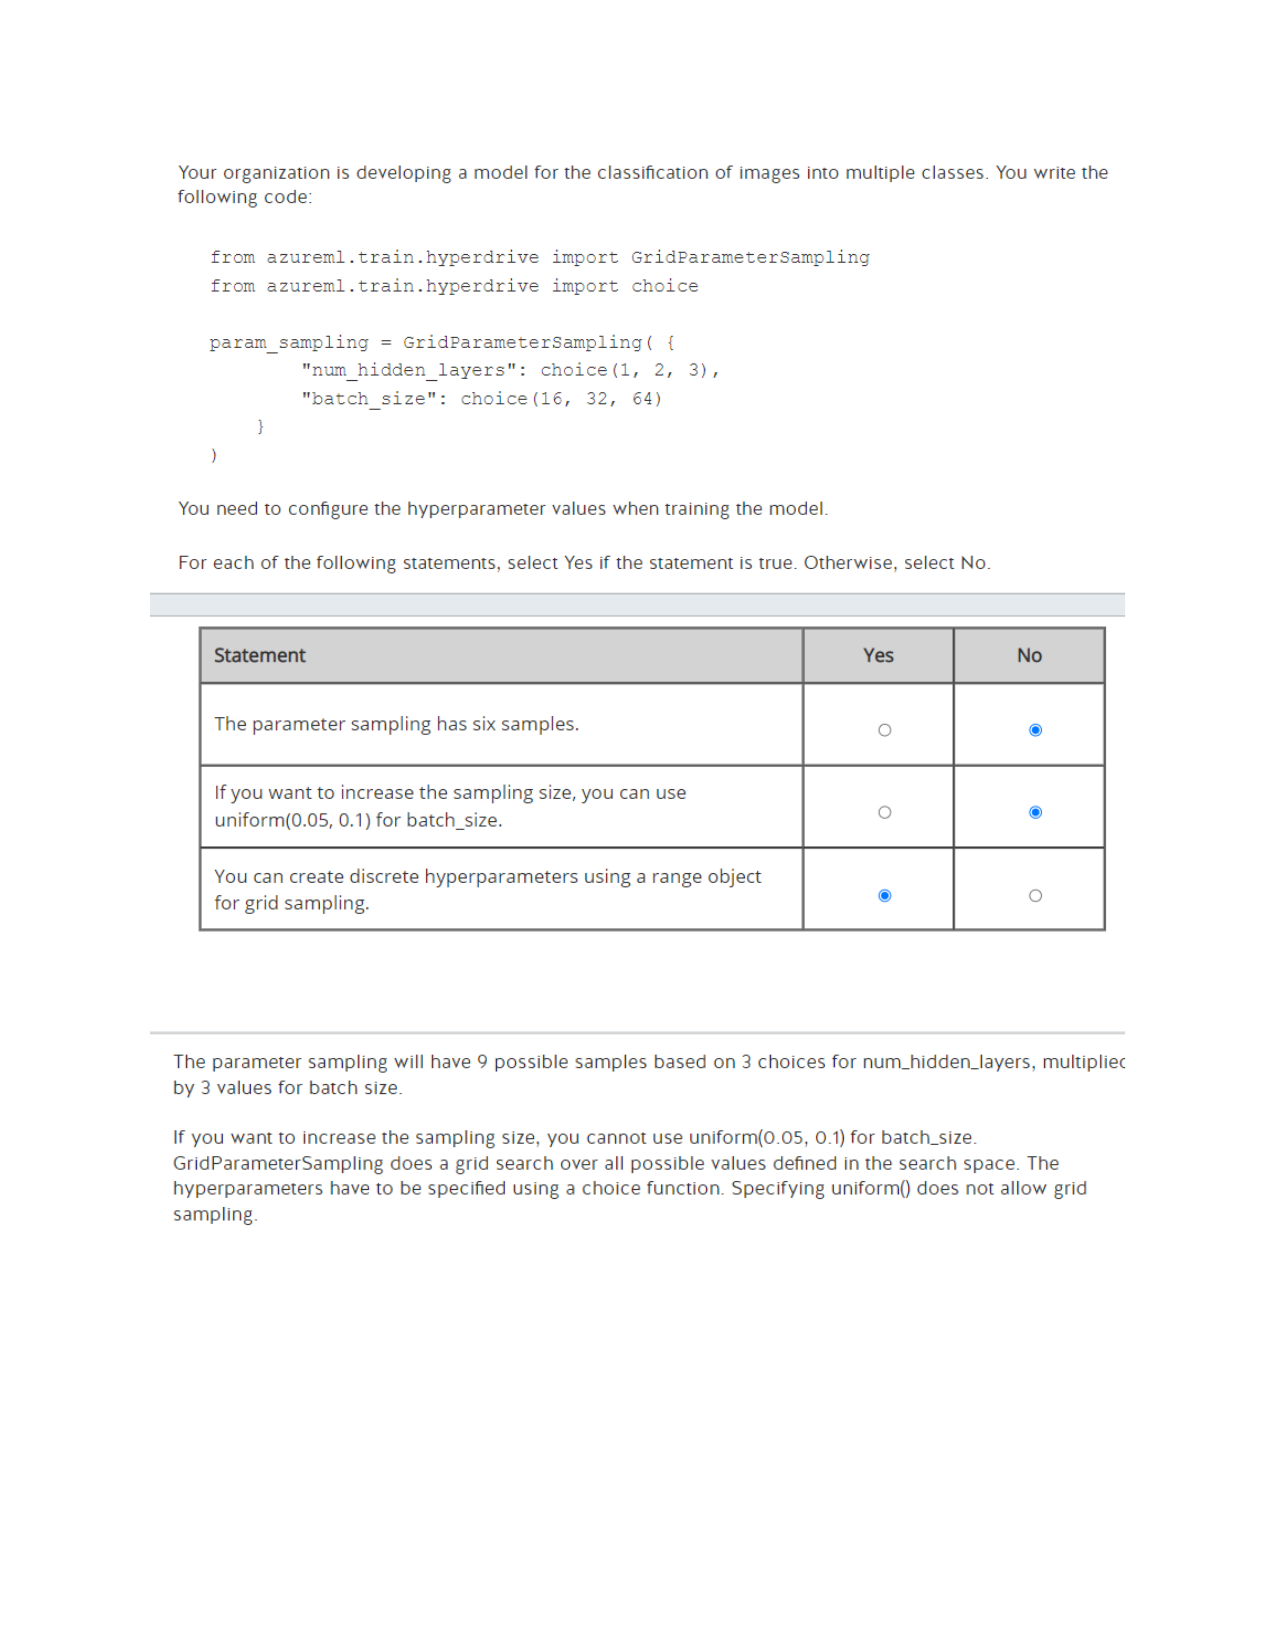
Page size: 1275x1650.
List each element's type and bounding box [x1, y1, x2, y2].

picture [150, 1031, 1125, 1242]
picture [150, 150, 1125, 967]
